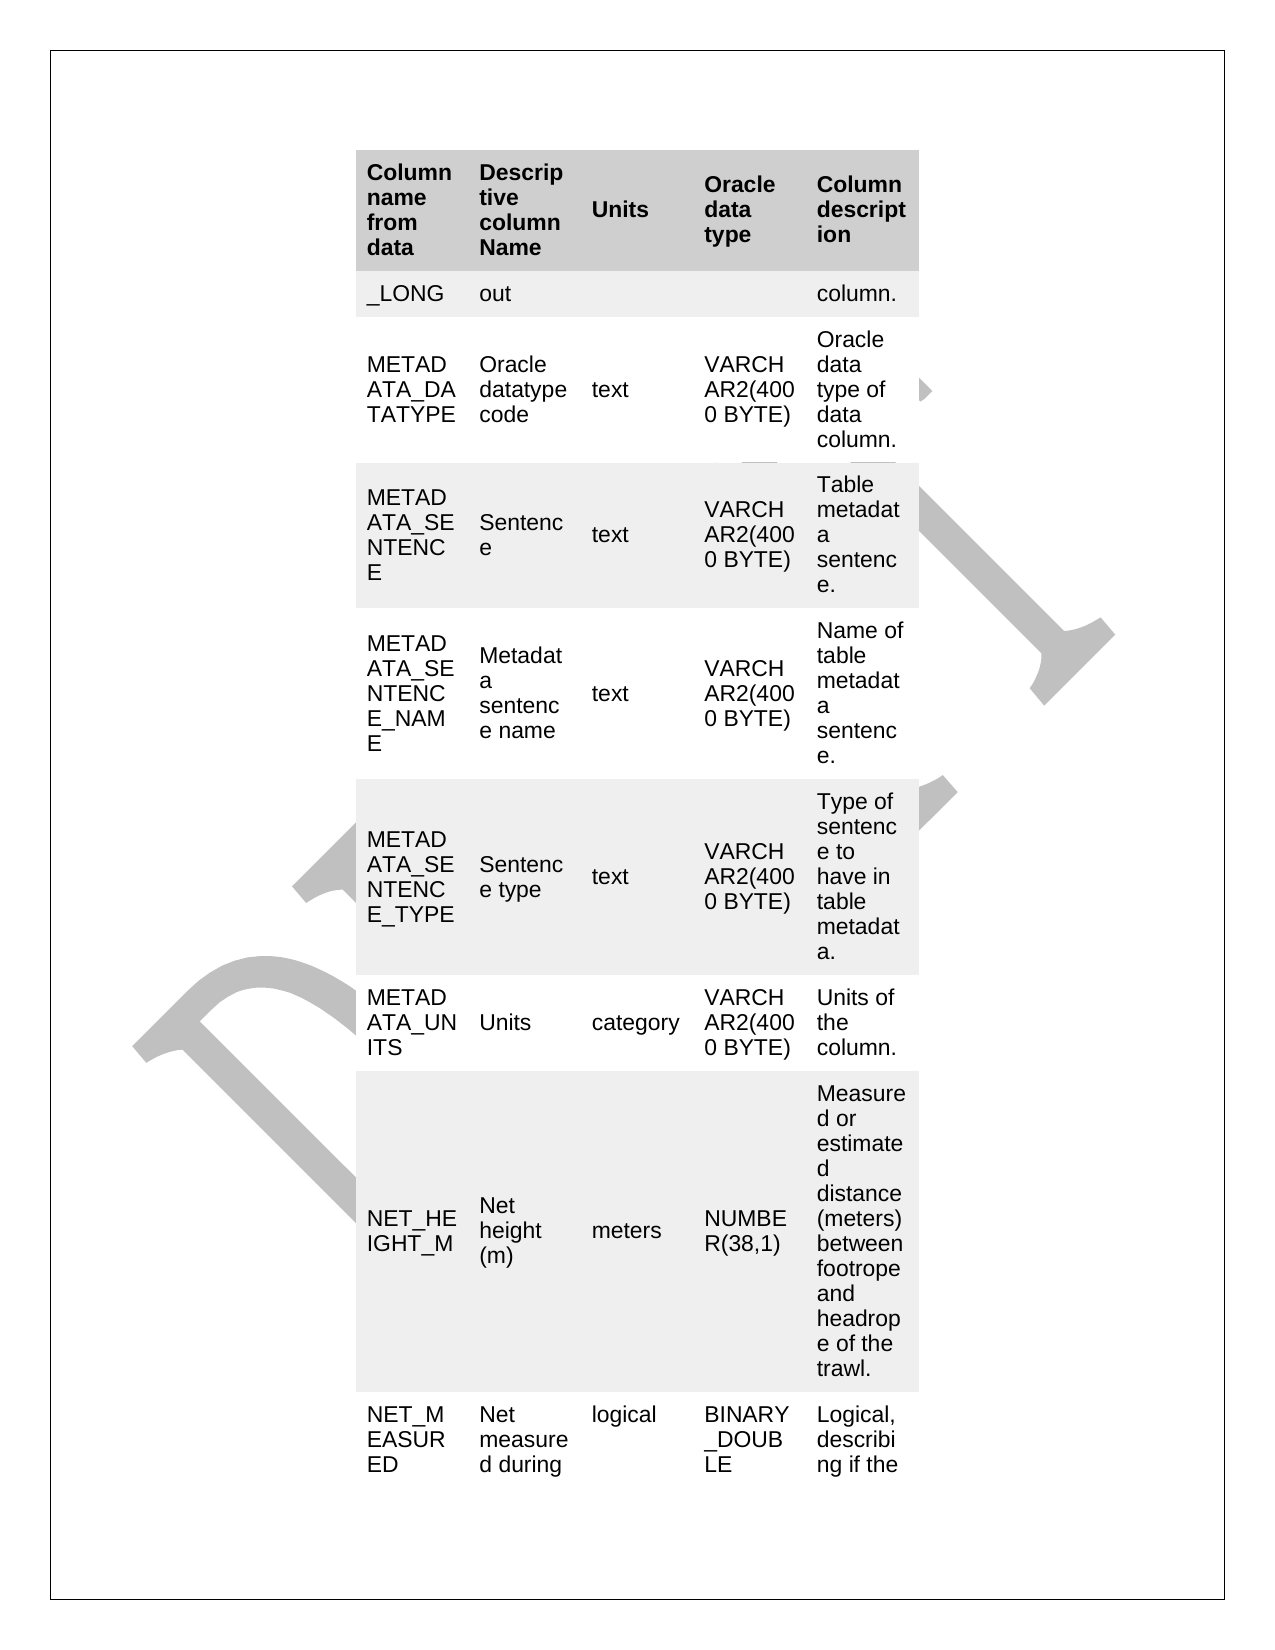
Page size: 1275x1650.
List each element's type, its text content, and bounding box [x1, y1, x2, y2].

table_header Column description [806, 150, 919, 271]
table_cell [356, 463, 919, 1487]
table_header Descriptive column Name [469, 150, 581, 271]
table_header Units [581, 150, 694, 271]
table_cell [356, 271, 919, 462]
table_header Column name from data [356, 150, 469, 271]
table_header Oracle data type [694, 150, 806, 271]
